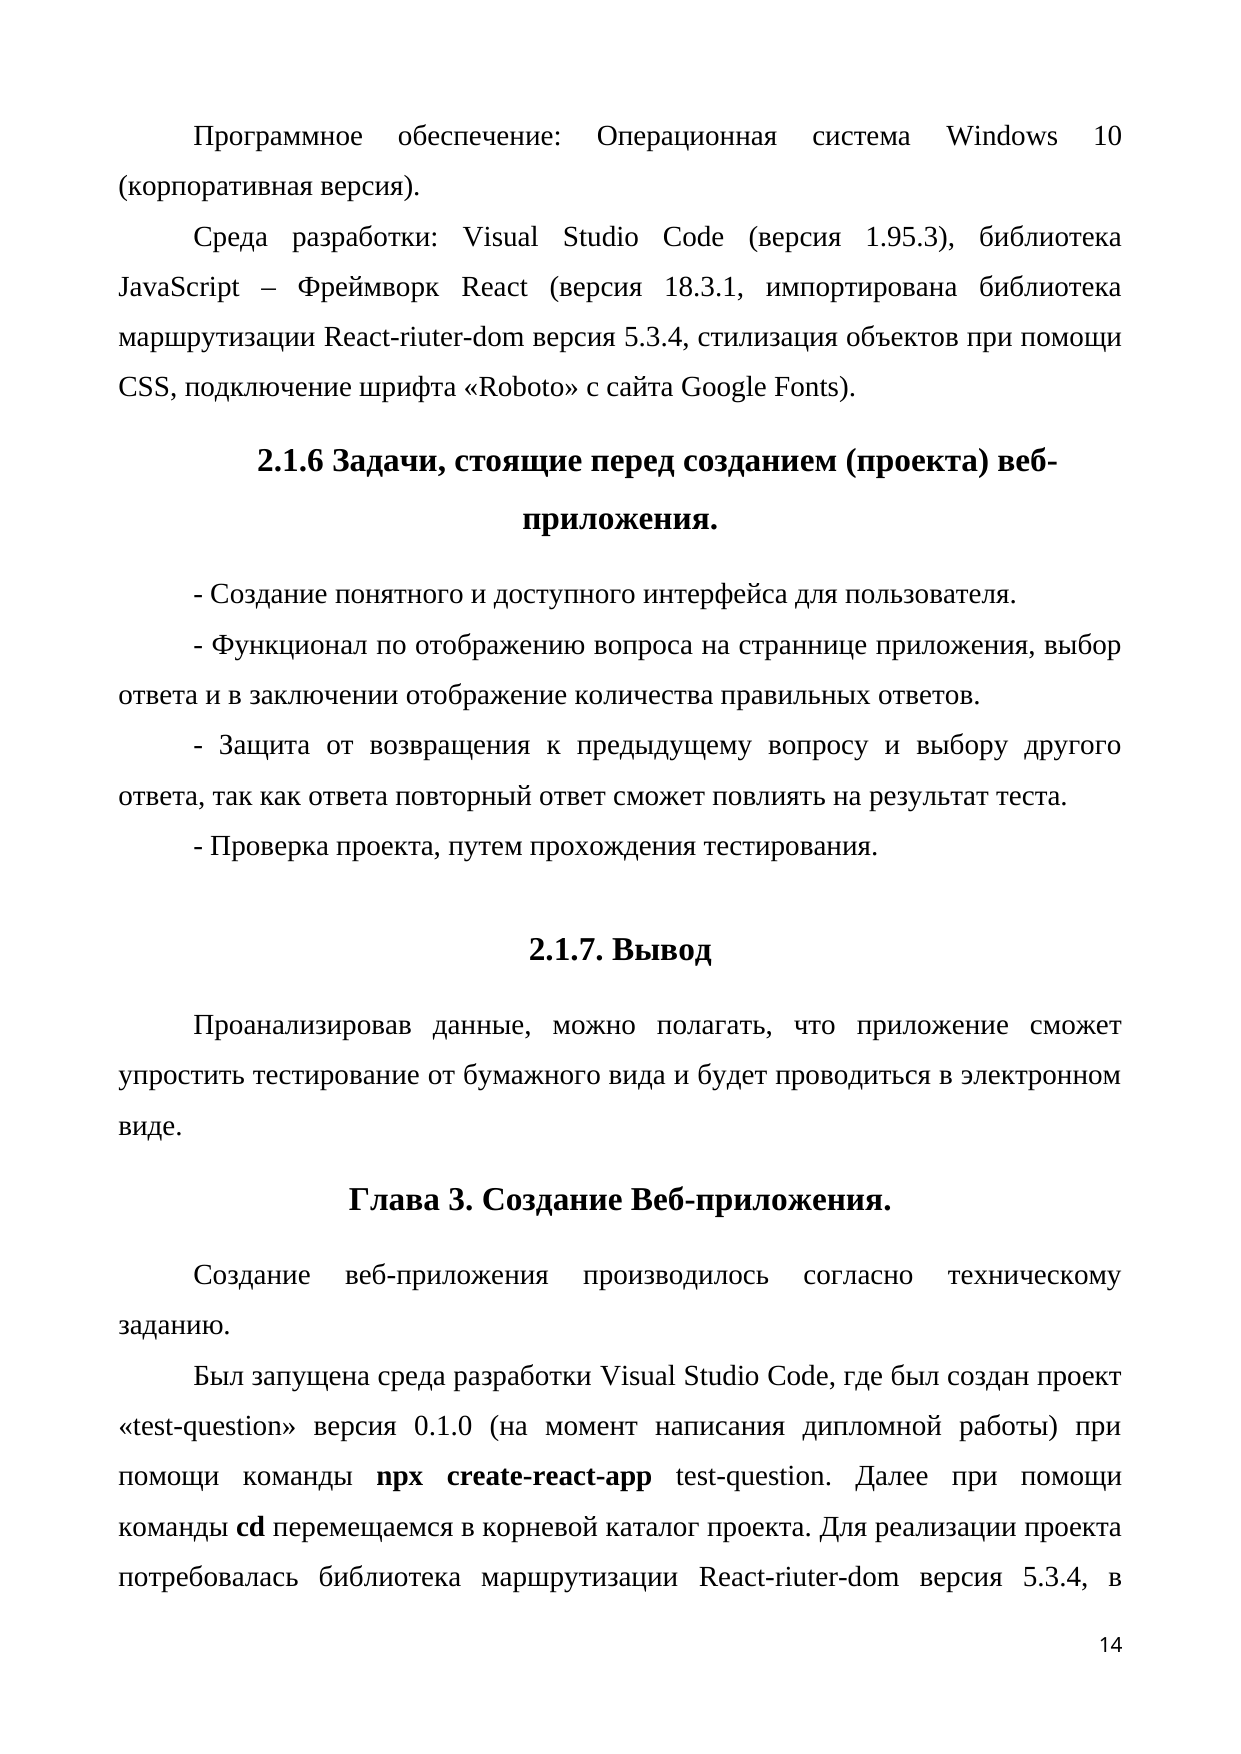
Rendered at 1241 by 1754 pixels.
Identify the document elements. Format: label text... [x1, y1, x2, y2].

text Проанализировав данные, можно полагать, что приложение сможет упростить тестирование от бумажного вида и будет проводиться в электронном виде. [118, 1007, 1122, 1141]
text Глава 3. Создание Веб-приложения. [118, 1179, 1122, 1217]
text 2.1.6 Задачи, стоящие перед созданием (проекта) веб-приложения. [118, 441, 1122, 537]
text - Проверка проекта, путем прохождения тестирования. [118, 828, 1122, 862]
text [118, 1358, 1122, 1593]
text - Создание понятного и доступного интерфейса для пользователя. [118, 577, 1122, 610]
text Программное обеспечение: Операционная система Windows 10 (корпоративная версия). [118, 118, 1122, 202]
text - Функционал по отображению вопроса на страннице приложения, выбор ответа и в заключении отображение количества правильных ответов. [118, 627, 1122, 711]
text Создание веб-приложения производилось согласно техническому заданию. [118, 1257, 1122, 1341]
text 2.1.7. Вывод [118, 929, 1122, 967]
text - Защита от возвращения к предыдущему вопросу и выбору другого ответа, так как ответа повторный ответ сможет повлиять на результат теста. [118, 727, 1122, 811]
text Среда разработки: Visual Studio Code (версия 1.95.3), библиотека JavaScript – Фреймворк React (версия 18.3.1, импортирована библиотека маршрутизации React-riuter-dom версия 5.3.4, стилизация объектов при помощи CSS, подключение шрифта «Roboto» с сайта Google Fonts). [118, 219, 1122, 403]
